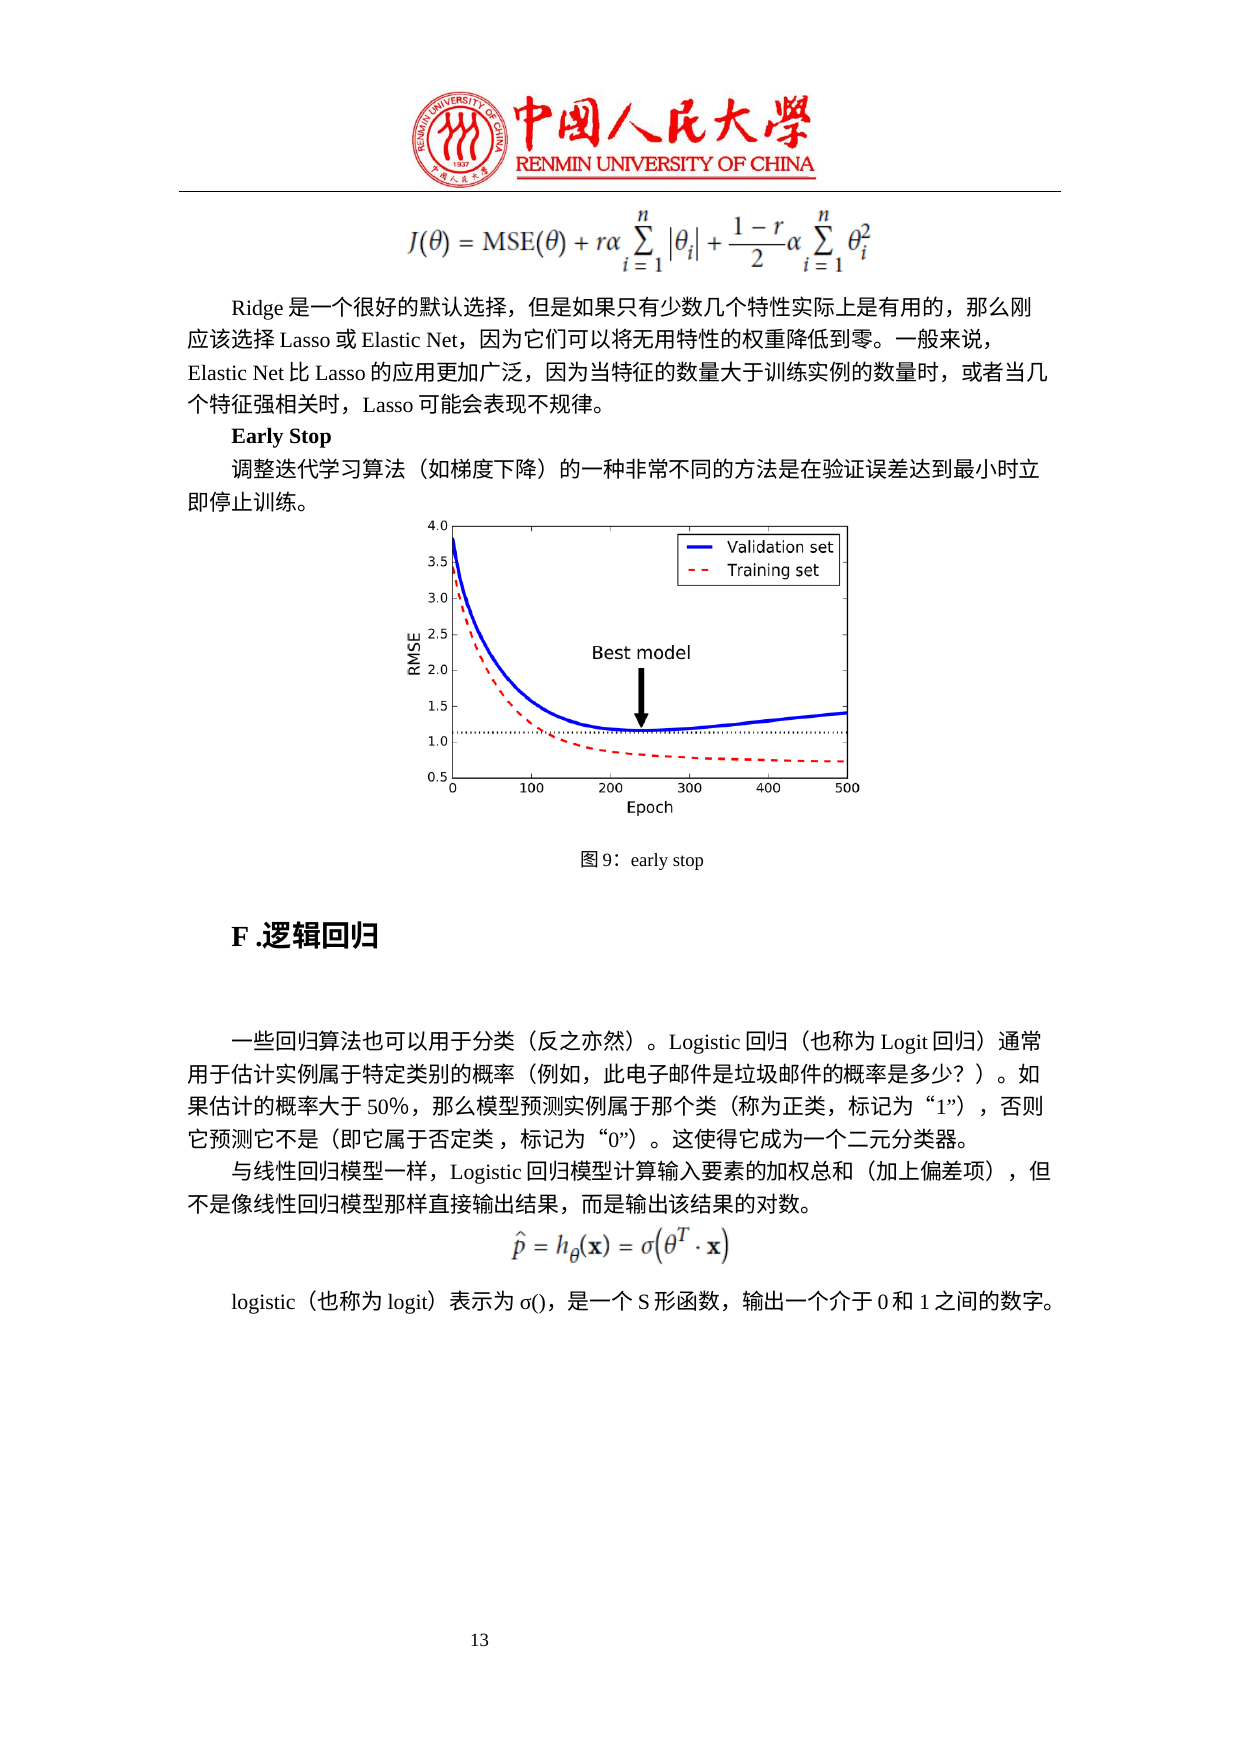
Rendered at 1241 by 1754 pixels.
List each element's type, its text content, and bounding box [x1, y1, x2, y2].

text 与线性回归模型一样，Logistic回归模型计算输入要素的加权总和（加上偏差项），但不是像线性回归模型那样直接输出结果，而是输出该结果的对数。 [187, 1154, 1053, 1219]
subtitle F .逻辑回归 [187, 901, 1053, 966]
text Ridge是一个很好的默认选择，但是如果只有少数几个特性实际上是有用的，那么刚应该选择Lasso或Elastic Net，因为它们可以将无用特性的权重降低到零。一般来说，Elastic Net比Lasso的应用更加广泛，因为当特征的数量大于训练实例的数量时，或者当几个特征强相关时，Lasso可能会表现不规律。 [187, 289, 1053, 419]
picture [392, 192, 892, 285]
text 调整迭代学习算法（如梯度下降）的一种非常不同的方法是在验证误差达到最小时立即停止训练。 [187, 452, 1053, 517]
text logistic（也称为logit）表示为σ()，是一个S形函数，输出一个介于0和1之间的数字。 [187, 1284, 1053, 1316]
picture [407, 90, 833, 189]
text 一些回归算法也可以用于分类（反之亦然）。Logistic回归（也称为Logit回归）通常用于估计实例属于特定类别的概率（例如，此电子邮件是垃圾邮件的概率是多少？）。如果估计的概率大于50％，那么模型预测实例属于那个类（称为正类，标记为“1”），否则它预测它不是（即它属于否定类 ，标记为“0”）。这使得它成为一个二元分类器。 [187, 1024, 1053, 1154]
text Early Stop [187, 419, 1053, 452]
text 图9：early stop [187, 842, 1053, 874]
picture [399, 516, 885, 819]
picture [503, 1218, 780, 1269]
